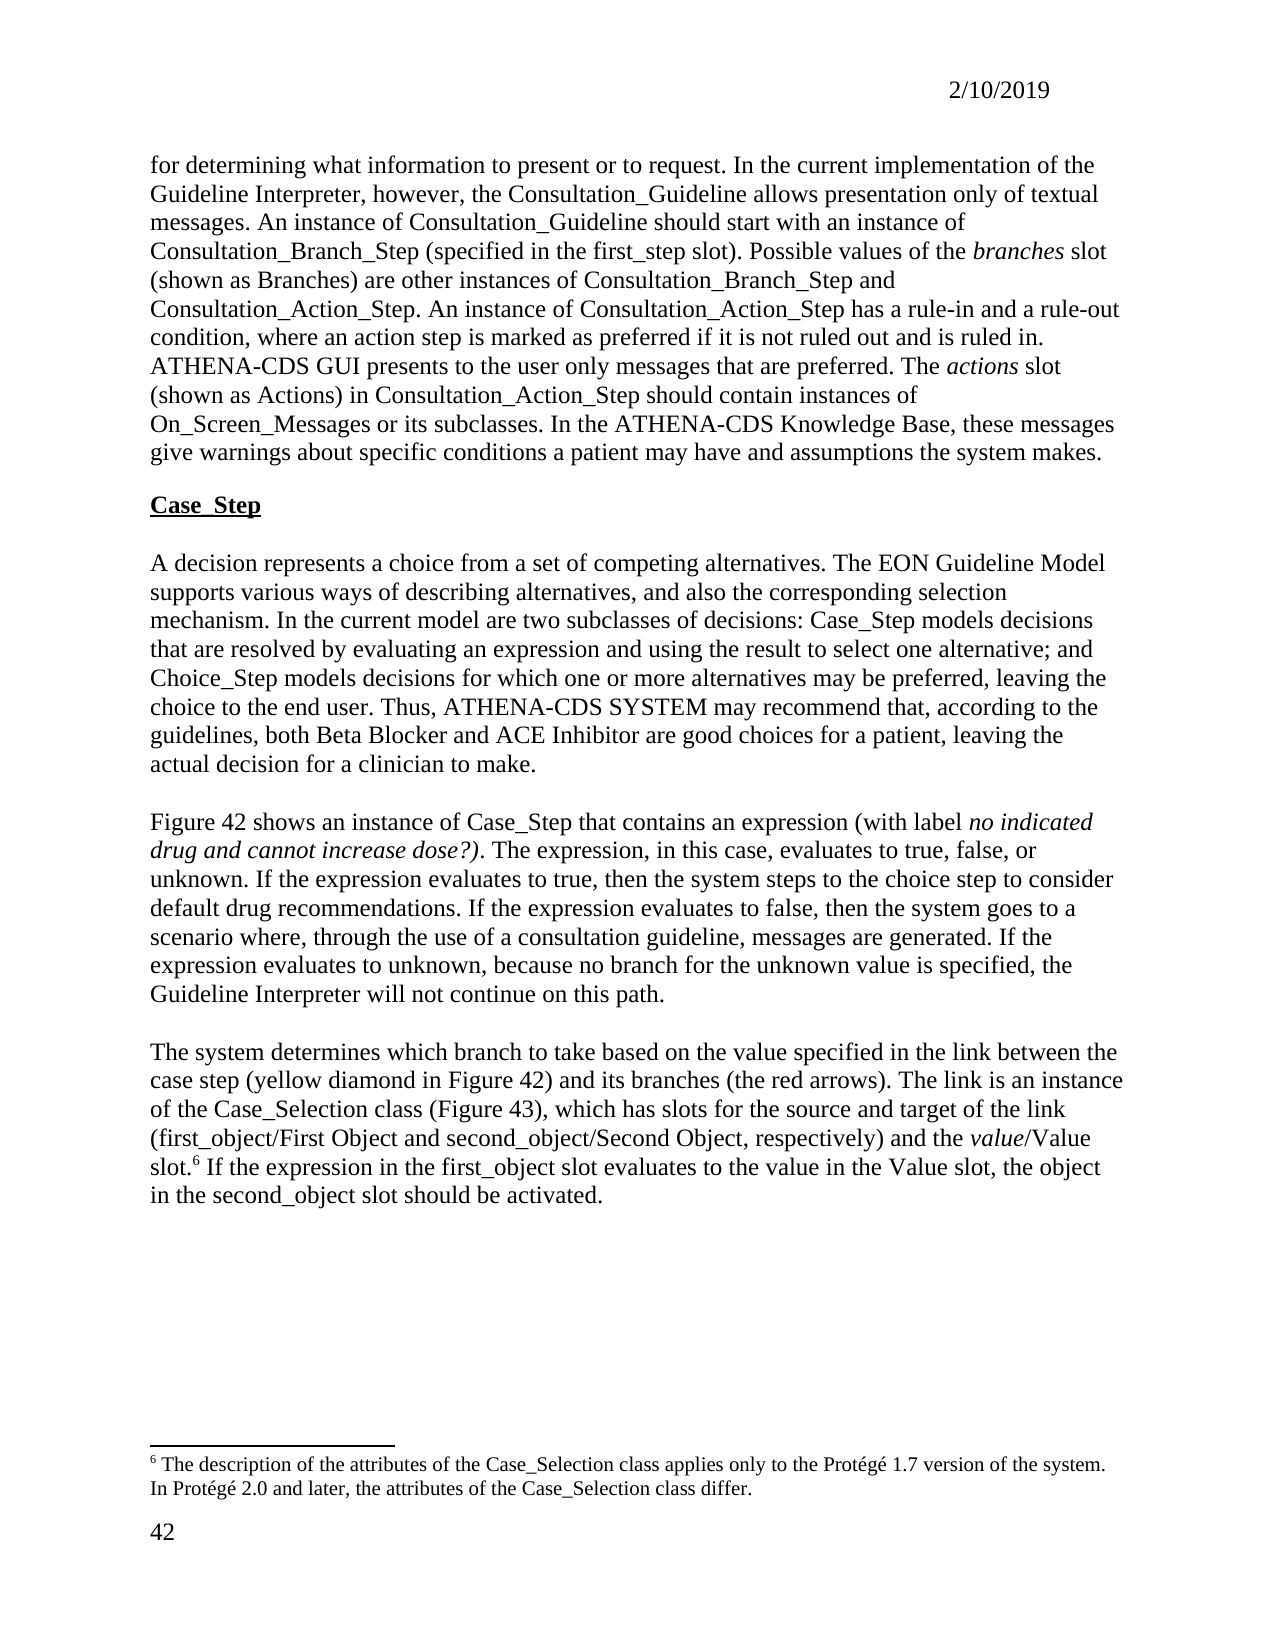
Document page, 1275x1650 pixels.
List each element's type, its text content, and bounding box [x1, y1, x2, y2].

text Figure 42 shows an instance of Case_Step that contains an expression (with label no indicated drug and cannot increase dose?). The expression, in this case, evaluates to true, false, or unknown. If the expression evaluates to true, then the system steps to the choice step to consider default drug recommendations. If the expression evaluates to false, then the system goes to a scenario where, through the use of a consultation guideline, messages are generated. If the expression evaluates to unknown, because no branch for the unknown value is specified, the Guideline Interpreter will not continue on this path. [150, 807, 1125, 1008]
text A decision represents a choice from a set of competing alternatives. The EON Guideline Model supports various ways of describing alternatives, and also the corresponding selection mechanism. In the current model are two subclasses of decisions: Case_Step models decisions that are resolved by evaluating an expression and using the result to select one alternative; and Choice_Step models decisions for which one or more alternatives may be preferred, leaving the choice to the end user. Thus, ATHENA-CDS SYSTEM may recommend that, according to the guidelines, both Beta Blocker and ACE Inhibitor are good choices for a patient, leaving the actual decision for a clinician to make. [150, 548, 1125, 778]
text The system determines which branch to take based on the value specified in the link between the case step (yellow diamond in Figure 42) and its branches (the red arrows). The link is an instance of the Case_Selection class (Figure 43), which has slots for the source and target of the link (first_object/First Object and second_object/Second Object, respectively) and the value/Value slot. If the expression in the first_object slot evaluates to the value in the Value slot, the object in the second_object slot should be activated. [150, 1037, 1125, 1209]
text Case_Step [150, 490, 1125, 519]
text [150, 150, 1125, 466]
